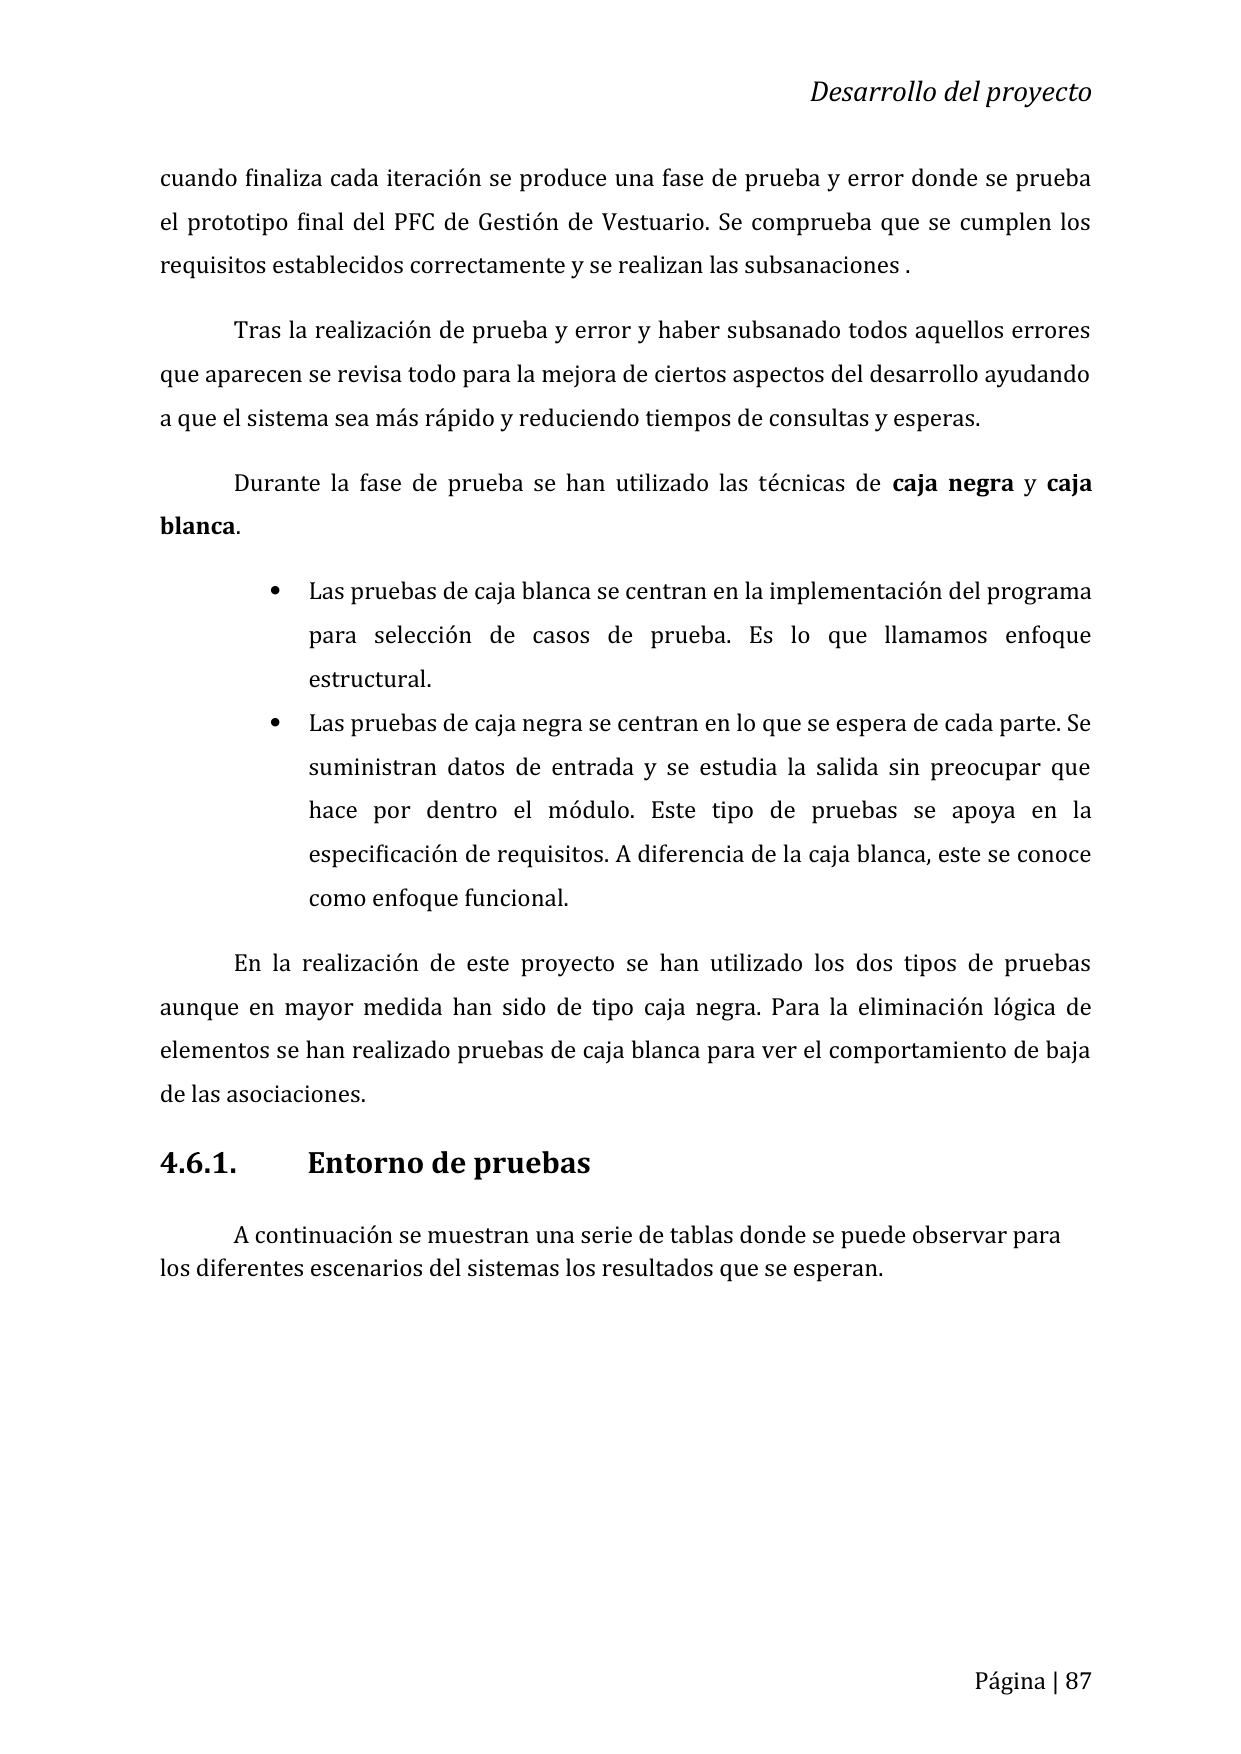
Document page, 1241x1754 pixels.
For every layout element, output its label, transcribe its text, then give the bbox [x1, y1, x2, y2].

list Las pruebas de caja blanca se centran en la implementación del programa para selección de casos de prueba. Es lo que llamamos enfoque estructural. [271, 576, 1092, 693]
text Durante la fase de prueba se han utilizado las técnicas de caja negra y caja blanca. [159, 467, 1092, 540]
text Tras la realización de prueba y error y haber subsanado todos aquellos errores que aparecen se revisa todo para la mejora de ciertos aspectos del desarrollo ayudando a que el sistema sea más rápido y reduciendo tiempos de consultas y esperas. [159, 315, 1092, 432]
text A continuación se muestran una serie de tablas donde se puede observar para los diferentes escenarios del sistemas los resultados que se esperan. [159, 1219, 1092, 1282]
text En la realización de este proyecto se han utilizado los dos tipos de pruebas aunque en mayor medida han sido de tipo caja negra. Para la eliminación lógica de elementos se han realizado pruebas de caja blanca para ver el comportamiento de baja de las asociaciones. [159, 947, 1092, 1108]
list Entorno de pruebas [159, 1144, 1092, 1180]
list Las pruebas de caja negra se centran en lo que se espera de cada parte. Se suministran datos de entrada y se estudia la salida sin preocupar que hace por dentro el módulo. Este tipo de pruebas se apoya en la especificación de requisitos. A diferencia de la caja blanca, este se conoce como enfoque funcional. [271, 707, 1092, 912]
